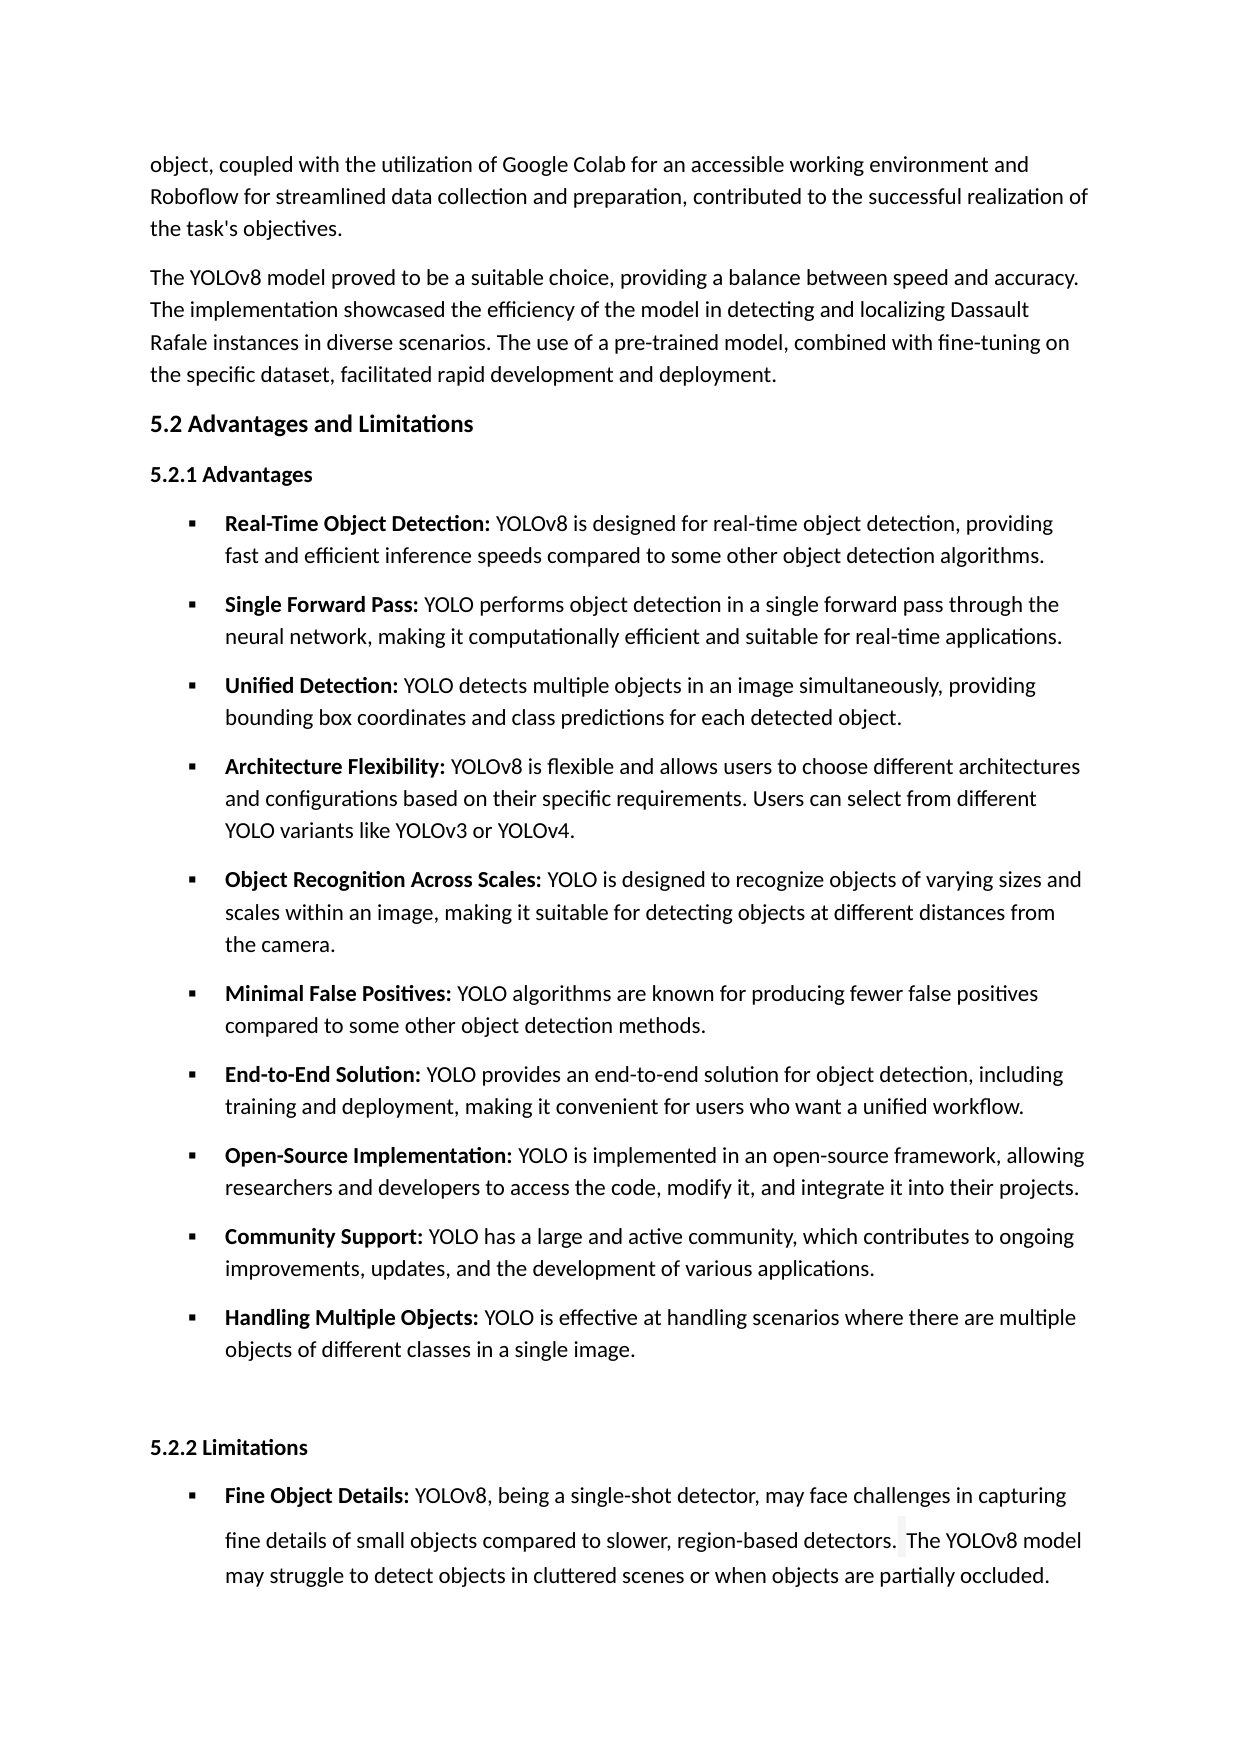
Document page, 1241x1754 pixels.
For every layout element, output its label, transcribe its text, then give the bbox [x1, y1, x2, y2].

list Handling Multiple Objects: YOLO is effective at handling scenarios where there are multiple objects of different classes in a single image. [187, 1303, 1090, 1363]
text 5.2.1 Advantages [150, 460, 1090, 488]
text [150, 150, 1090, 242]
list Community Support: YOLO has a large and active community, which contributes to ongoing improvements, updates, and the development of various applications. [187, 1222, 1090, 1282]
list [187, 1482, 1090, 1589]
list Single Forward Pass: YOLO performs object detection in a single forward pass through the neural network, making it computationally efficient and suitable for real-time applications. [187, 590, 1090, 650]
text 5.2 Advantages and Limitations [150, 409, 1090, 439]
list Architecture Flexibility: YOLOv8 is flexible and allows users to choose different architectures and configurations based on their specific requirements. Users can select from different YOLO variants like YOLOv3 or YOLOv4. [187, 752, 1090, 845]
list Minimal False Positives: YOLO algorithms are known for producing fewer false positives compared to some other object detection methods. [187, 979, 1090, 1039]
list Real-Time Object Detection: YOLOv8 is designed for real-time object detection, providing fast and efficient inference speeds compared to some other object detection algorithms. [187, 509, 1090, 569]
text 5.2.2 Limitations [150, 1433, 1090, 1461]
list End-to-End Solution: YOLO provides an end-to-end solution for object detection, including training and deployment, making it convenient for users who want a unified workflow. [187, 1060, 1090, 1120]
list Unified Detection: YOLO detects multiple objects in an image simultaneously, providing bounding box coordinates and class predictions for each detected object. [187, 671, 1090, 731]
list Open-Source Implementation: YOLO is implemented in an open-source framework, allowing researchers and developers to access the code, modify it, and integrate it into their projects. [187, 1141, 1090, 1201]
list Object Recognition Across Scales: YOLO is designed to recognize objects of varying sizes and scales within an image, making it suitable for detecting objects at different distances from the camera. [187, 866, 1090, 958]
text The YOLOv8 model proved to be a suitable choice, providing a balance between speed and accuracy. The implementation showcased the efficiency of the model in detecting and localizing Dassault Rafale instances in diverse scenarios. The use of a pre-trained model, combined with fine-tuning on the specific dataset, facilitated rapid development and deployment. [150, 263, 1090, 388]
